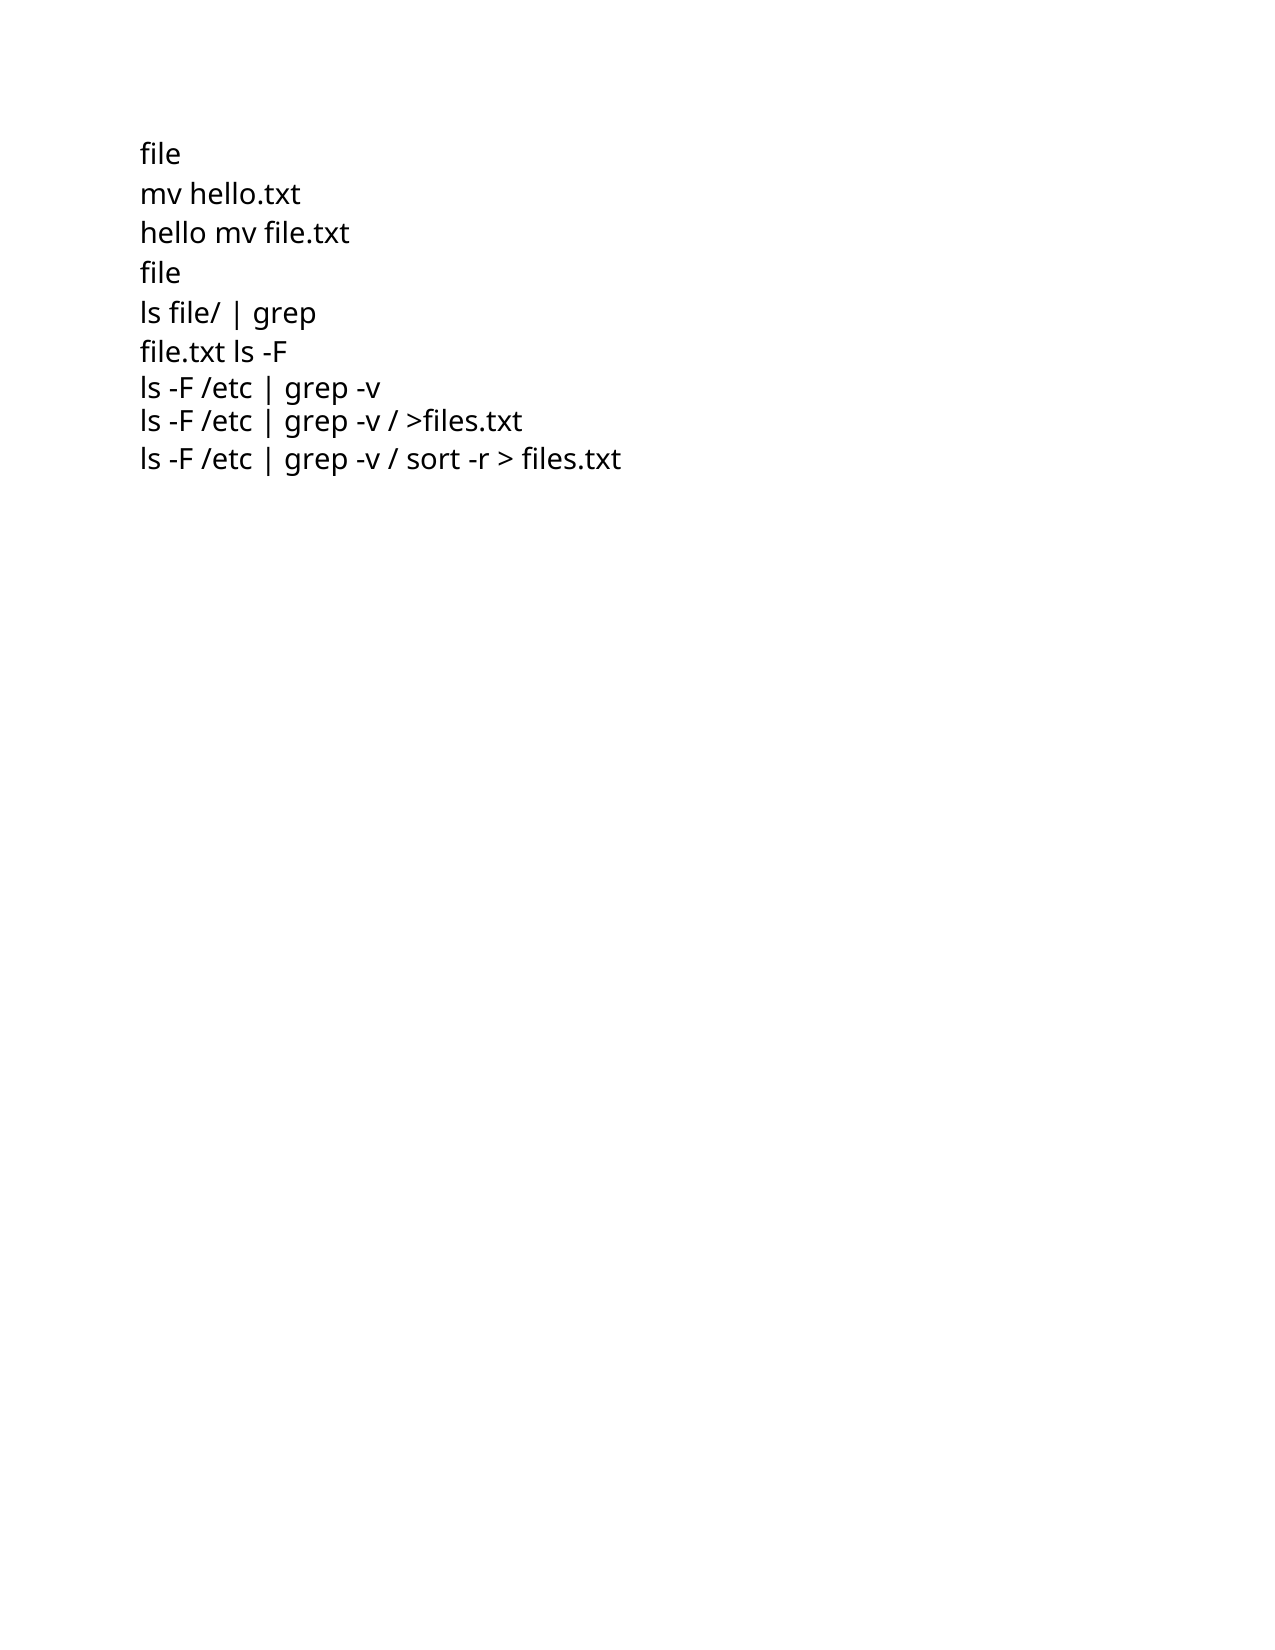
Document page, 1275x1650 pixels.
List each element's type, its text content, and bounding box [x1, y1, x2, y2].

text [139, 133, 469, 173]
text ls -F /etc | grep -v [139, 371, 1181, 405]
text mv hello.txt hello mv file.txt file [139, 173, 359, 292]
text ls -F /etc | grep -v / sort -r > files.txt [139, 438, 1181, 478]
text ls file/ | grep file.txt ls -F [139, 292, 381, 371]
text ls -F /etc | grep -v / >files.txt [139, 405, 1181, 438]
